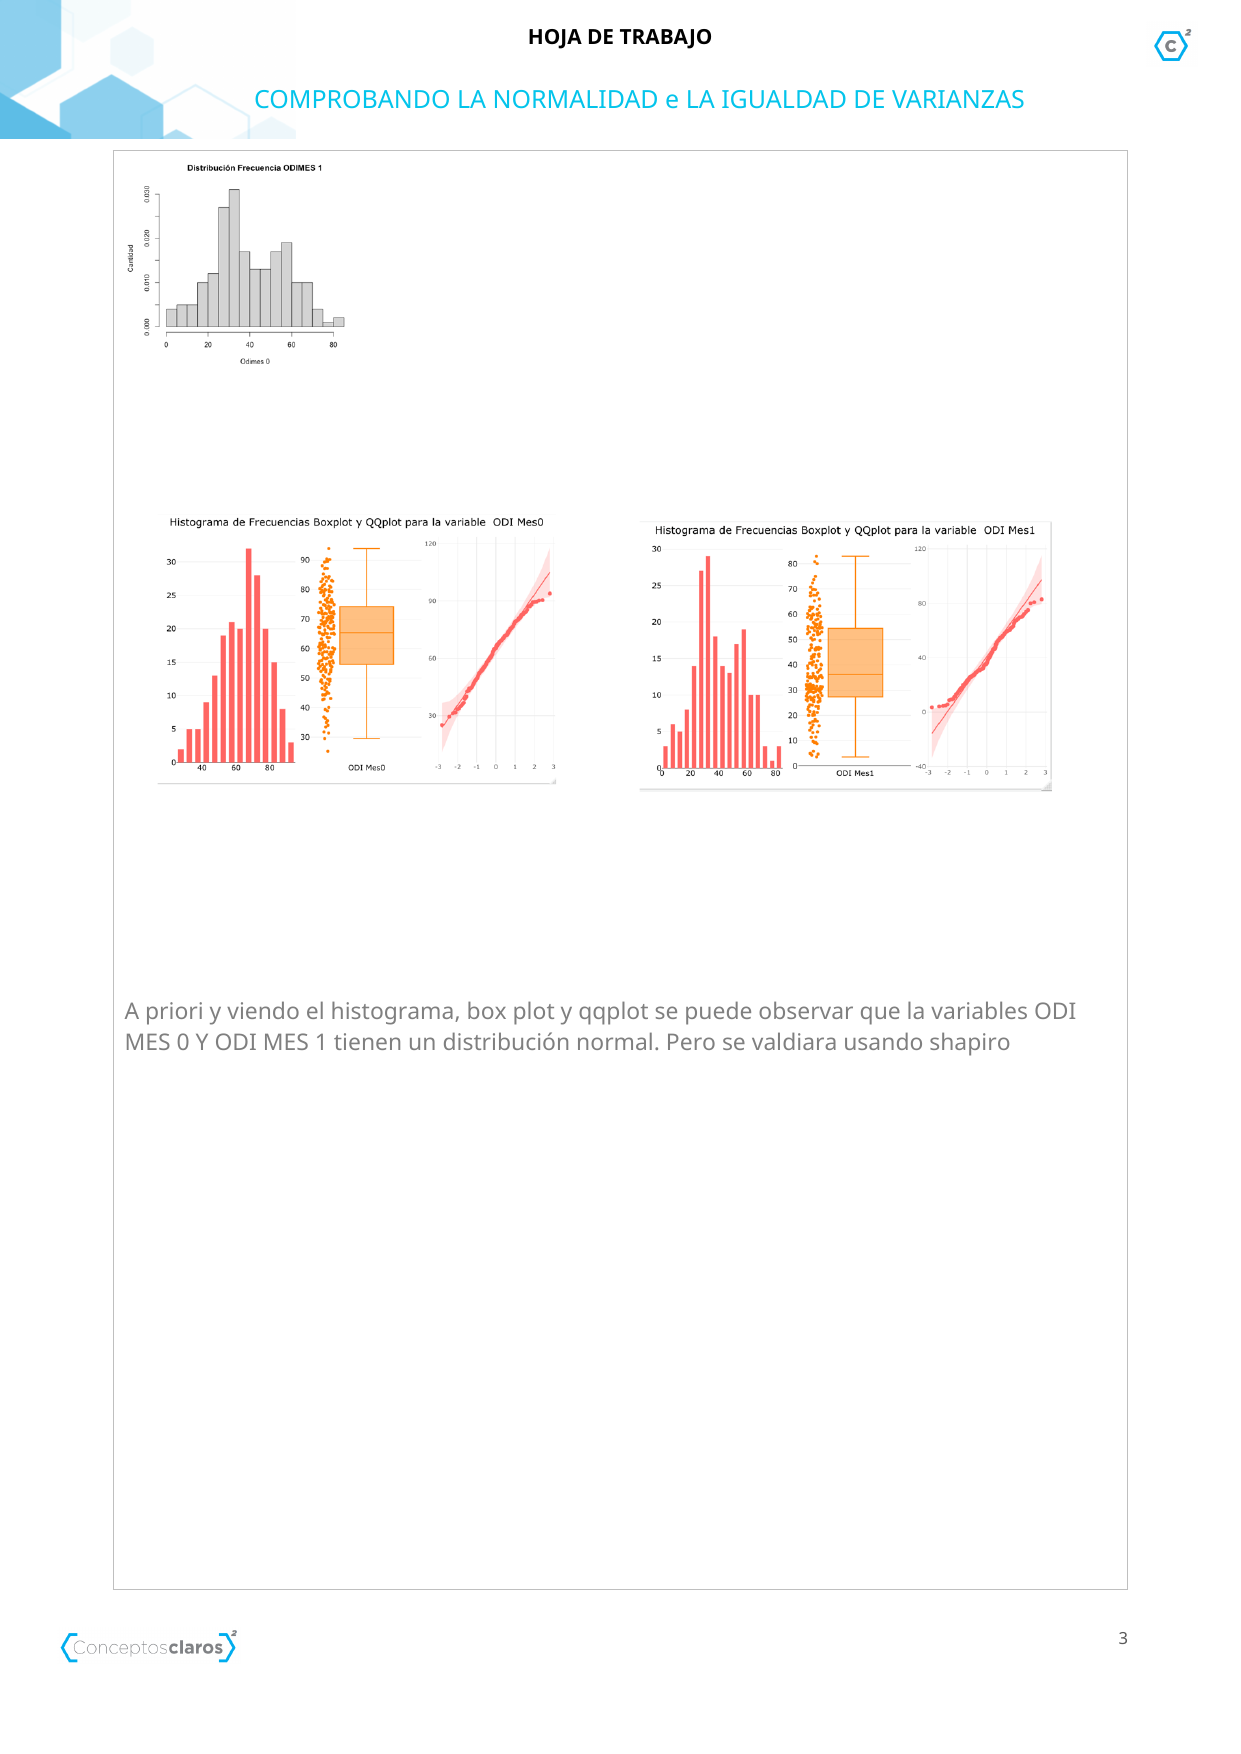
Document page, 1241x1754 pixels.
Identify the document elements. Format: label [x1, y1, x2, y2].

picture [157, 514, 556, 785]
picture [1146, 21, 1199, 67]
picture [125, 151, 367, 373]
picture [0, 0, 296, 139]
table_header [114, 151, 1127, 1588]
picture [639, 521, 1052, 792]
picture [57, 1627, 241, 1664]
